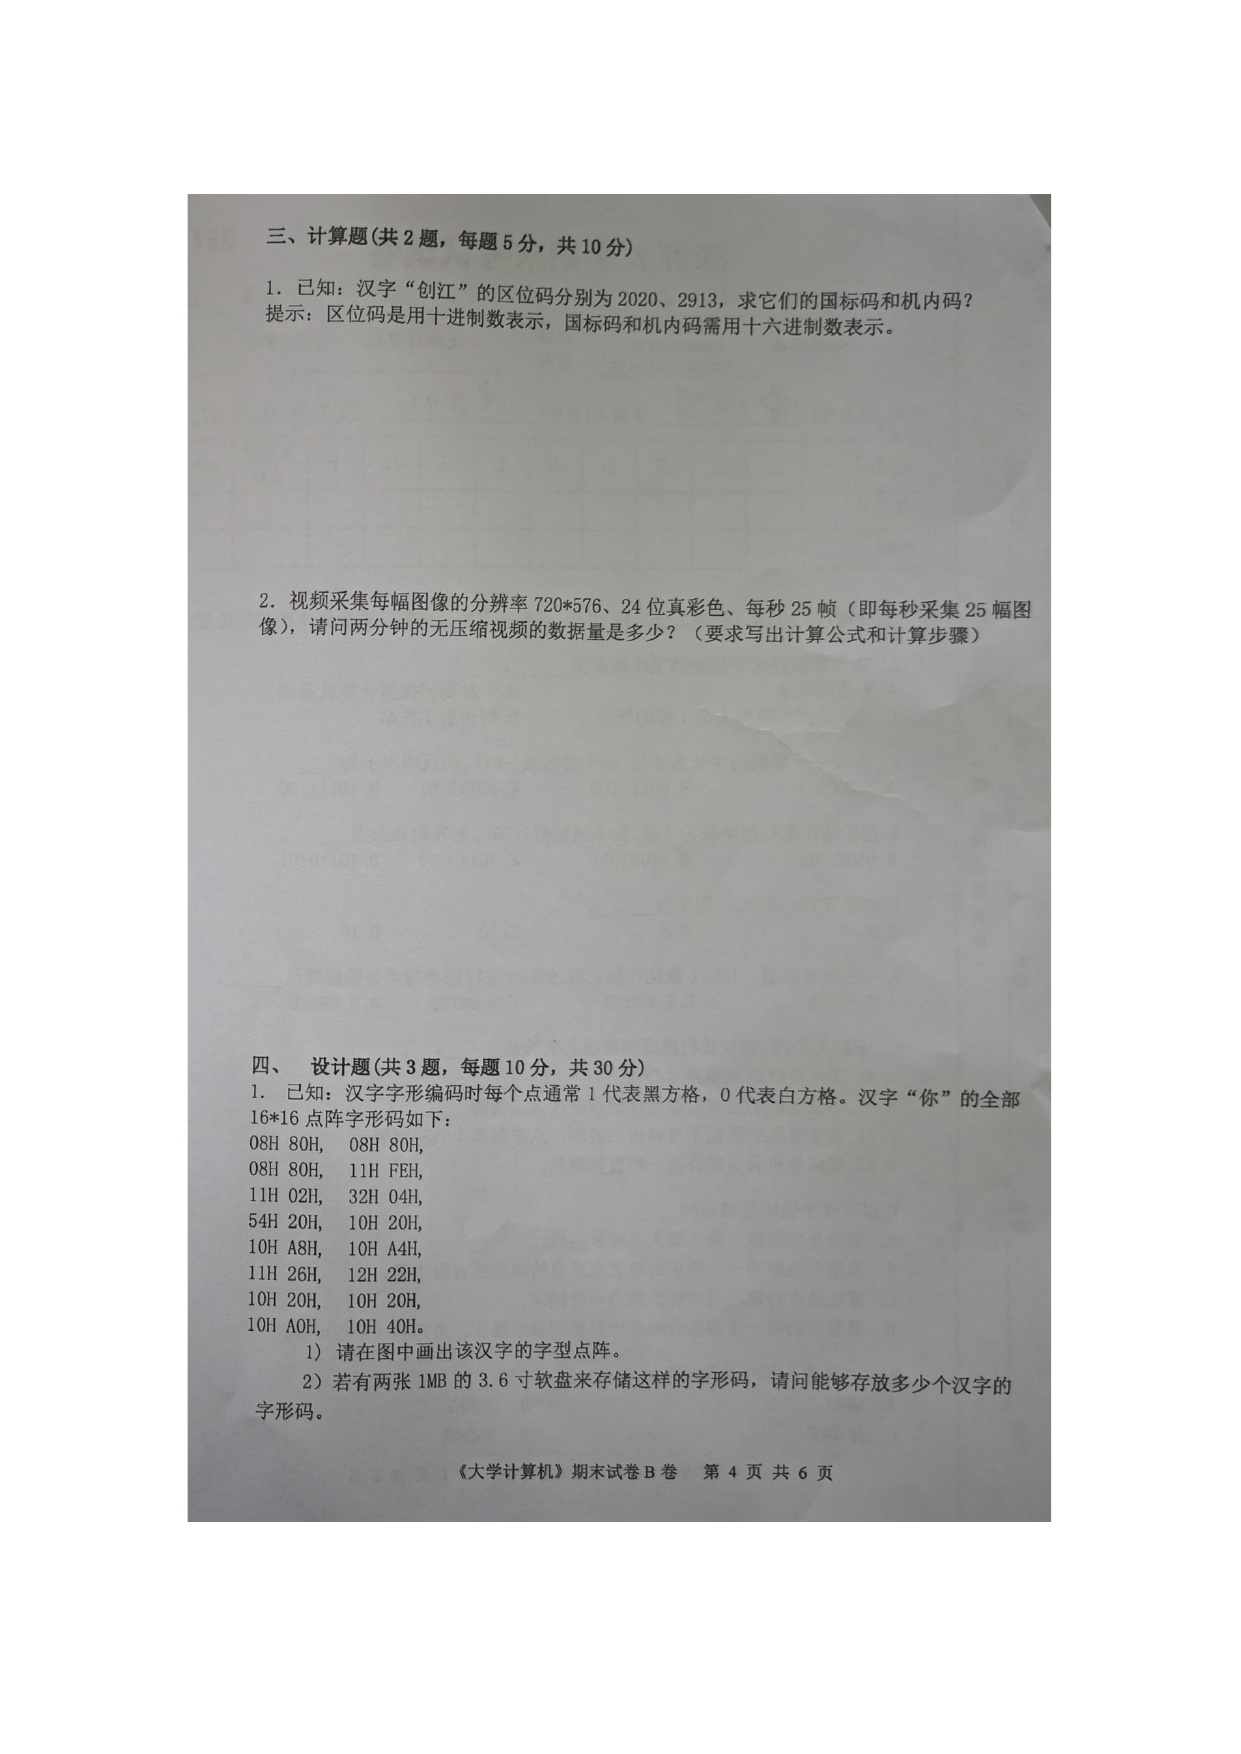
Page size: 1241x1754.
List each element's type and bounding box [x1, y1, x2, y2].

picture [187, 194, 1052, 1522]
